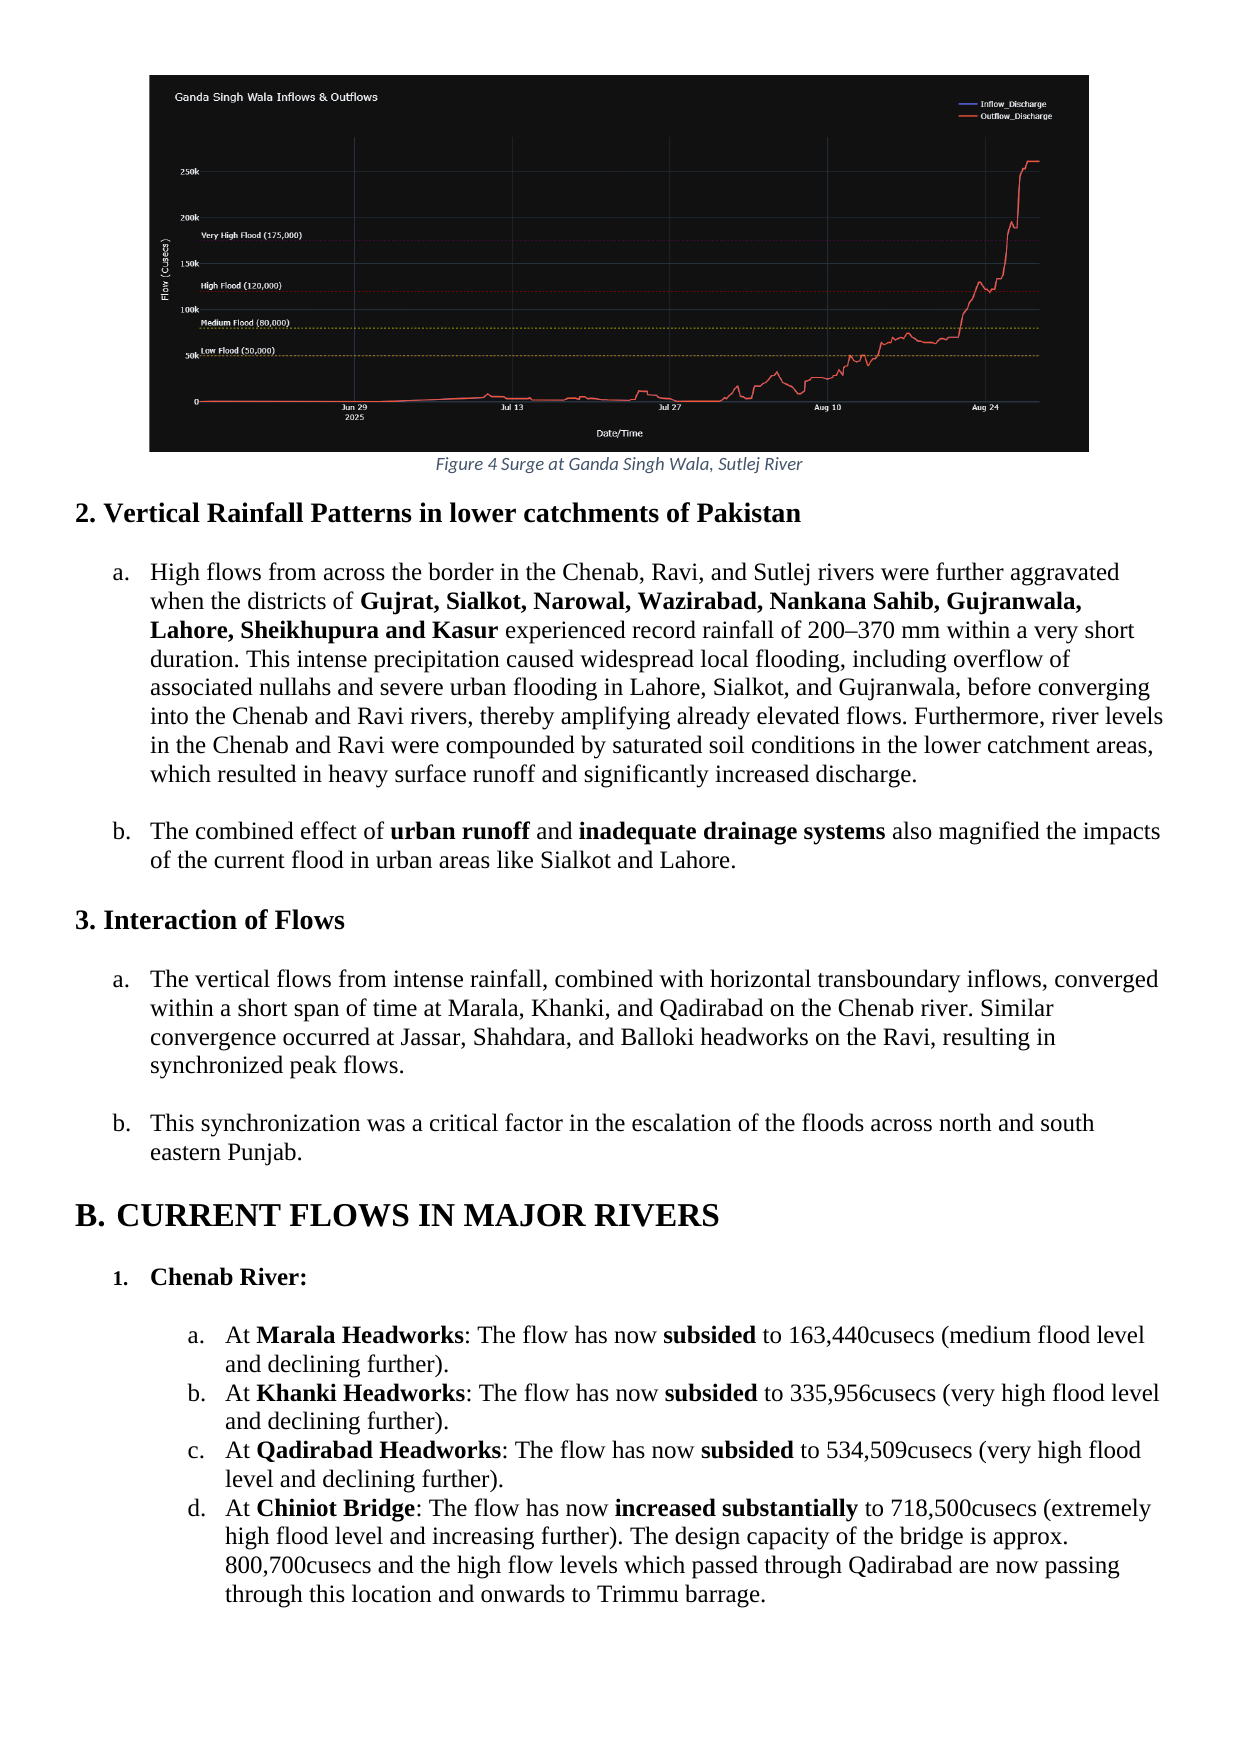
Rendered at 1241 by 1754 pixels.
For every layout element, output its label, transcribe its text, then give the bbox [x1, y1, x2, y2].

text Figure Surge at Ganda Singh Wala, Sutlej River [75, 452, 1165, 475]
list Chenab River: [112, 1262, 1165, 1291]
list At Marala Headworks: The flow has now subsided to 163,440cusecs (medium flood level and declining further). [187, 1320, 1165, 1378]
list High flows from across the border in the Chenab, Ravi, and Sutlej rivers were further aggravated when the districts of Gujrat, Sialkot, Narowal, Wazirabad, Nankana Sahib, Gujranwala, Lahore, Sheikhupura and Kasur experienced record rainfall of 200–370 mm within a very short duration. This intense precipitation caused widespread local flooding, including overflow of associated nullahs and severe urban flooding in Lahore, Sialkot, and Gujranwala, before converging into the Chenab and Ravi rivers, thereby amplifying already elevated flows. Furthermore, river levels in the Chenab and Ravi were compounded by saturated soil conditions in the lower catchment areas, which resulted in heavy surface runoff and significantly increased discharge. [112, 557, 1165, 787]
list At Qadirabad Headworks: The flow has now subsided to 534,509cusecs (very high flood level and declining further). [187, 1435, 1165, 1493]
list This synchronization was a critical factor in the escalation of the floods across north and south eastern Punjab. [112, 1108, 1165, 1166]
text 2. Vertical Rainfall Patterns in lower catchments of Pakistan [75, 496, 1165, 528]
text 3. Interaction of Flows [75, 903, 1165, 935]
list At Chiniot Bridge: The flow has now increased substantially to 718,500cusecs (extremely high flood level and increasing further). The design capacity of the bridge is approx. 800,700cusecs and the high flow levels which passed through Qadirabad are now passing through this location and onwards to Trimmu barrage. [187, 1493, 1165, 1608]
picture [149, 75, 1089, 452]
list The vertical flows from intense rainfall, combined with horizontal transboundary inflows, converged within a short span of time at Marala, Khanki, and Qadirabad on the Chenab river. Similar convergence occurred at Jassar, Shahdara, and Balloki headworks on the Ravi, resulting in synchronized peak flows. [112, 964, 1165, 1079]
list The combined effect of urban runoff and inadequate drainage systems also magnified the impacts of the current flood in urban areas like Sialkot and Lahore. [112, 816, 1165, 874]
list At Khanki Headworks: The flow has now subsided to 335,956cusecs (very high flood level and declining further). [187, 1378, 1165, 1435]
list Current Flows in Major Rivers [75, 1195, 1165, 1233]
